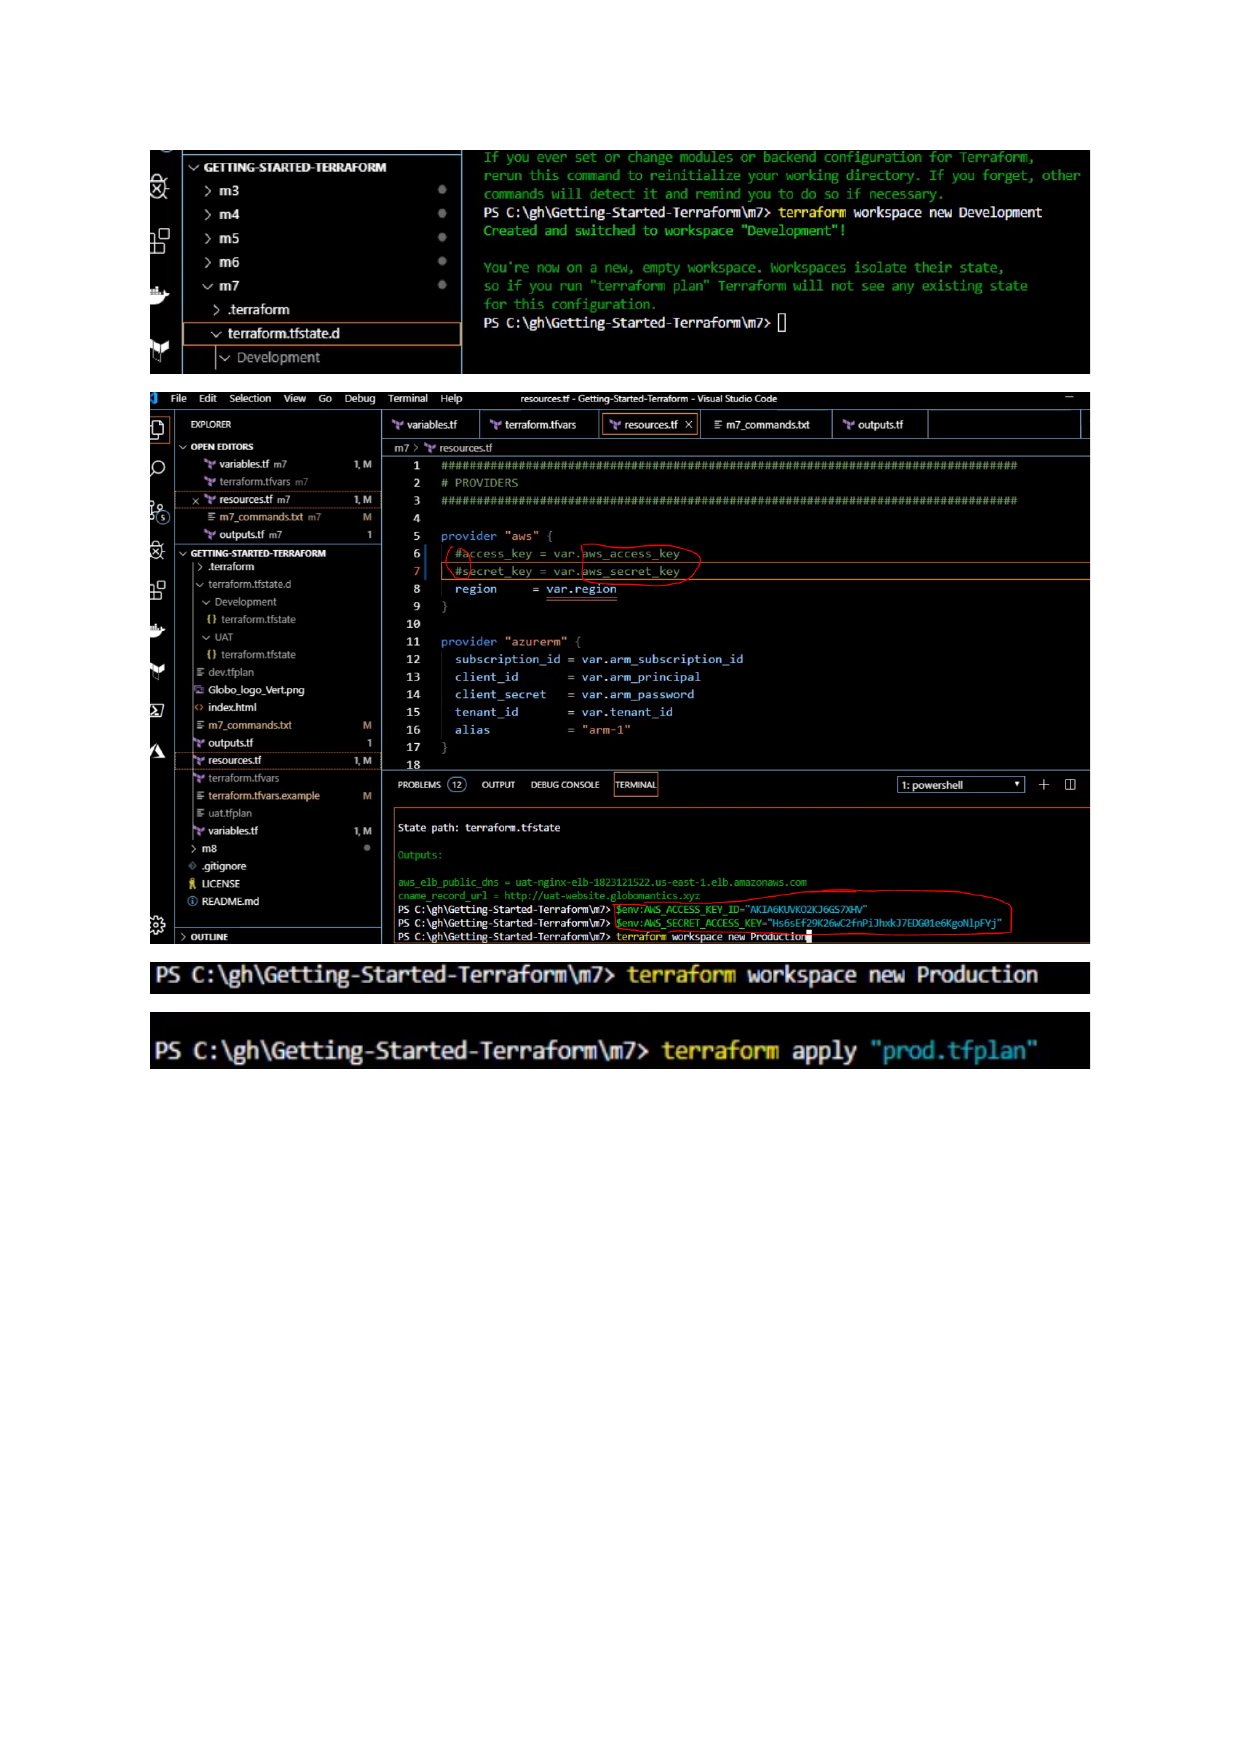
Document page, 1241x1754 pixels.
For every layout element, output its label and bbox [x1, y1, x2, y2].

picture [150, 150, 1091, 374]
picture [150, 392, 1091, 944]
picture [150, 962, 1091, 994]
picture [150, 1012, 1091, 1069]
